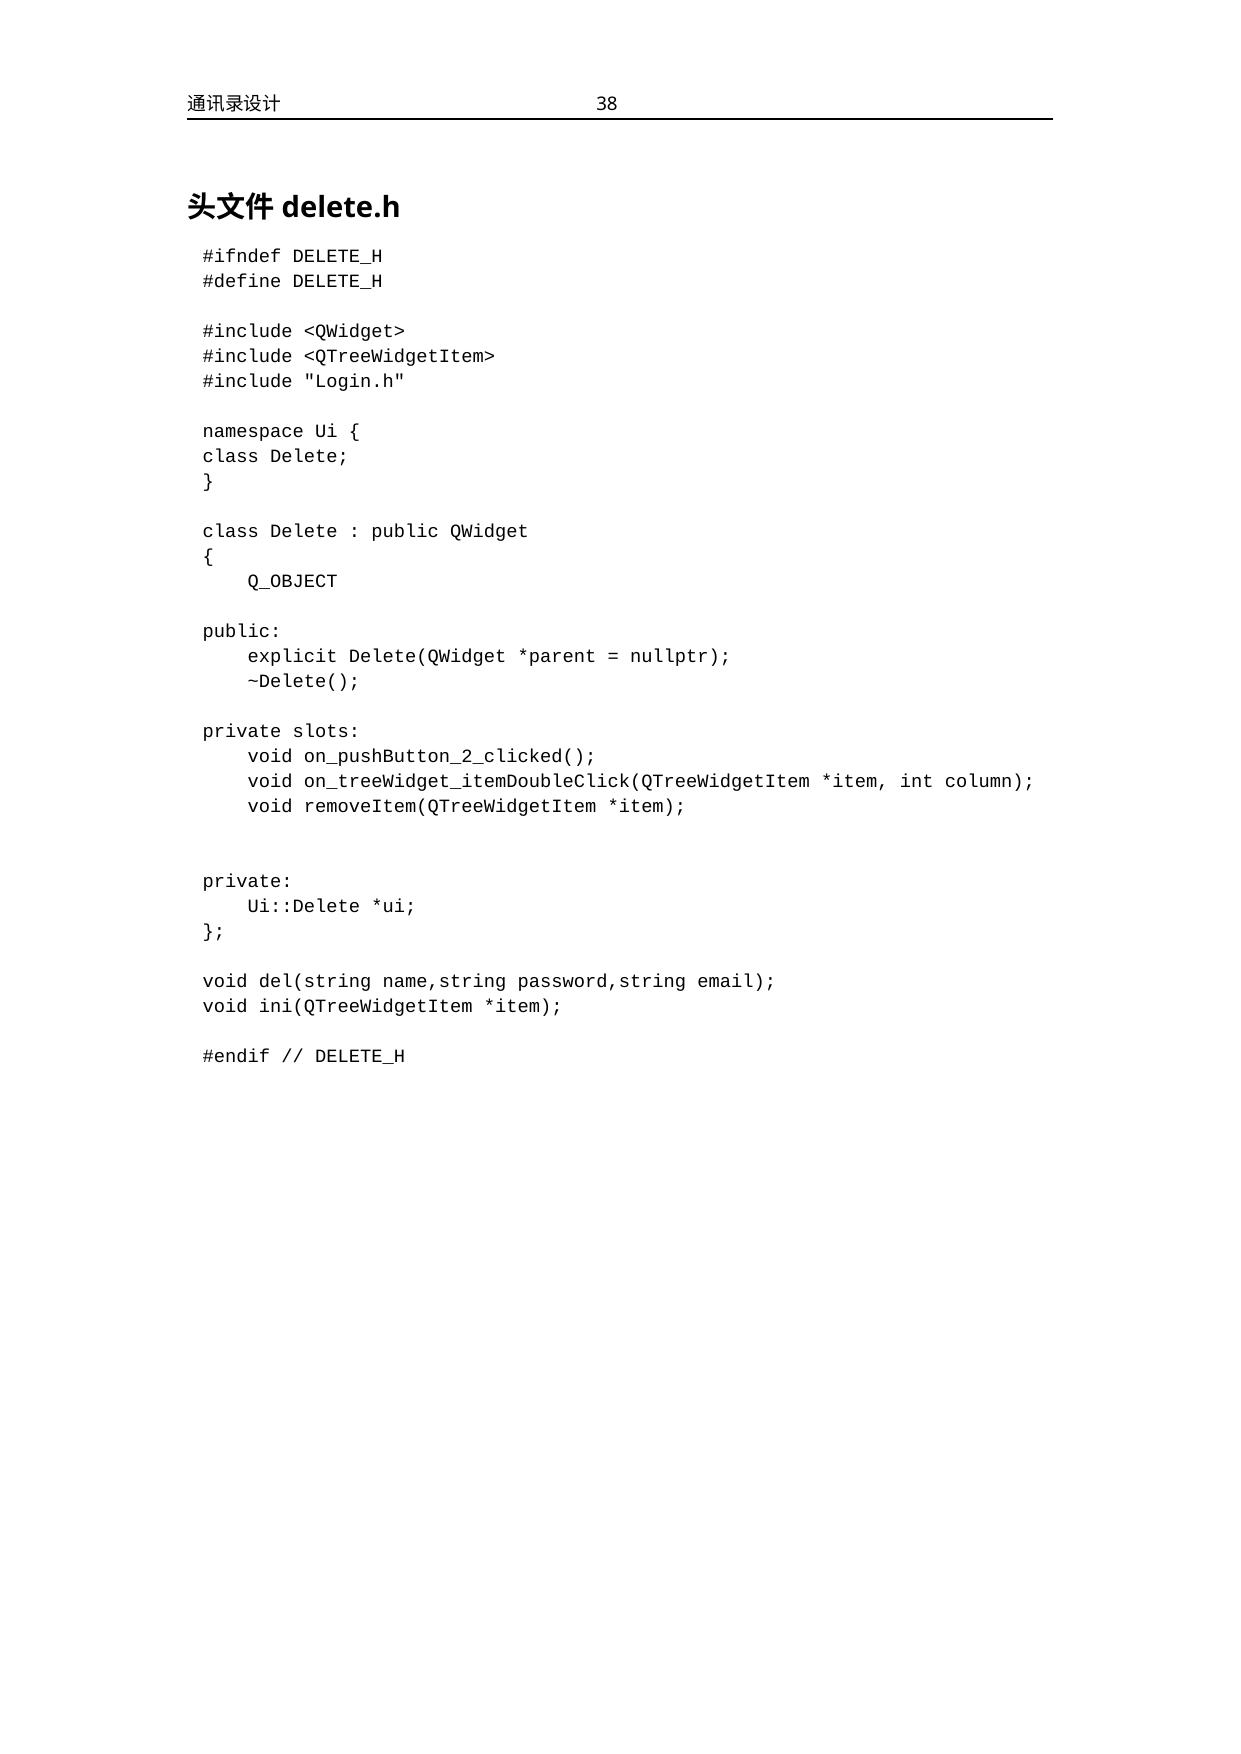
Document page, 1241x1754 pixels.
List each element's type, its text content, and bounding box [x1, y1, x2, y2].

text 头文件 delete.h [187, 184, 1053, 226]
